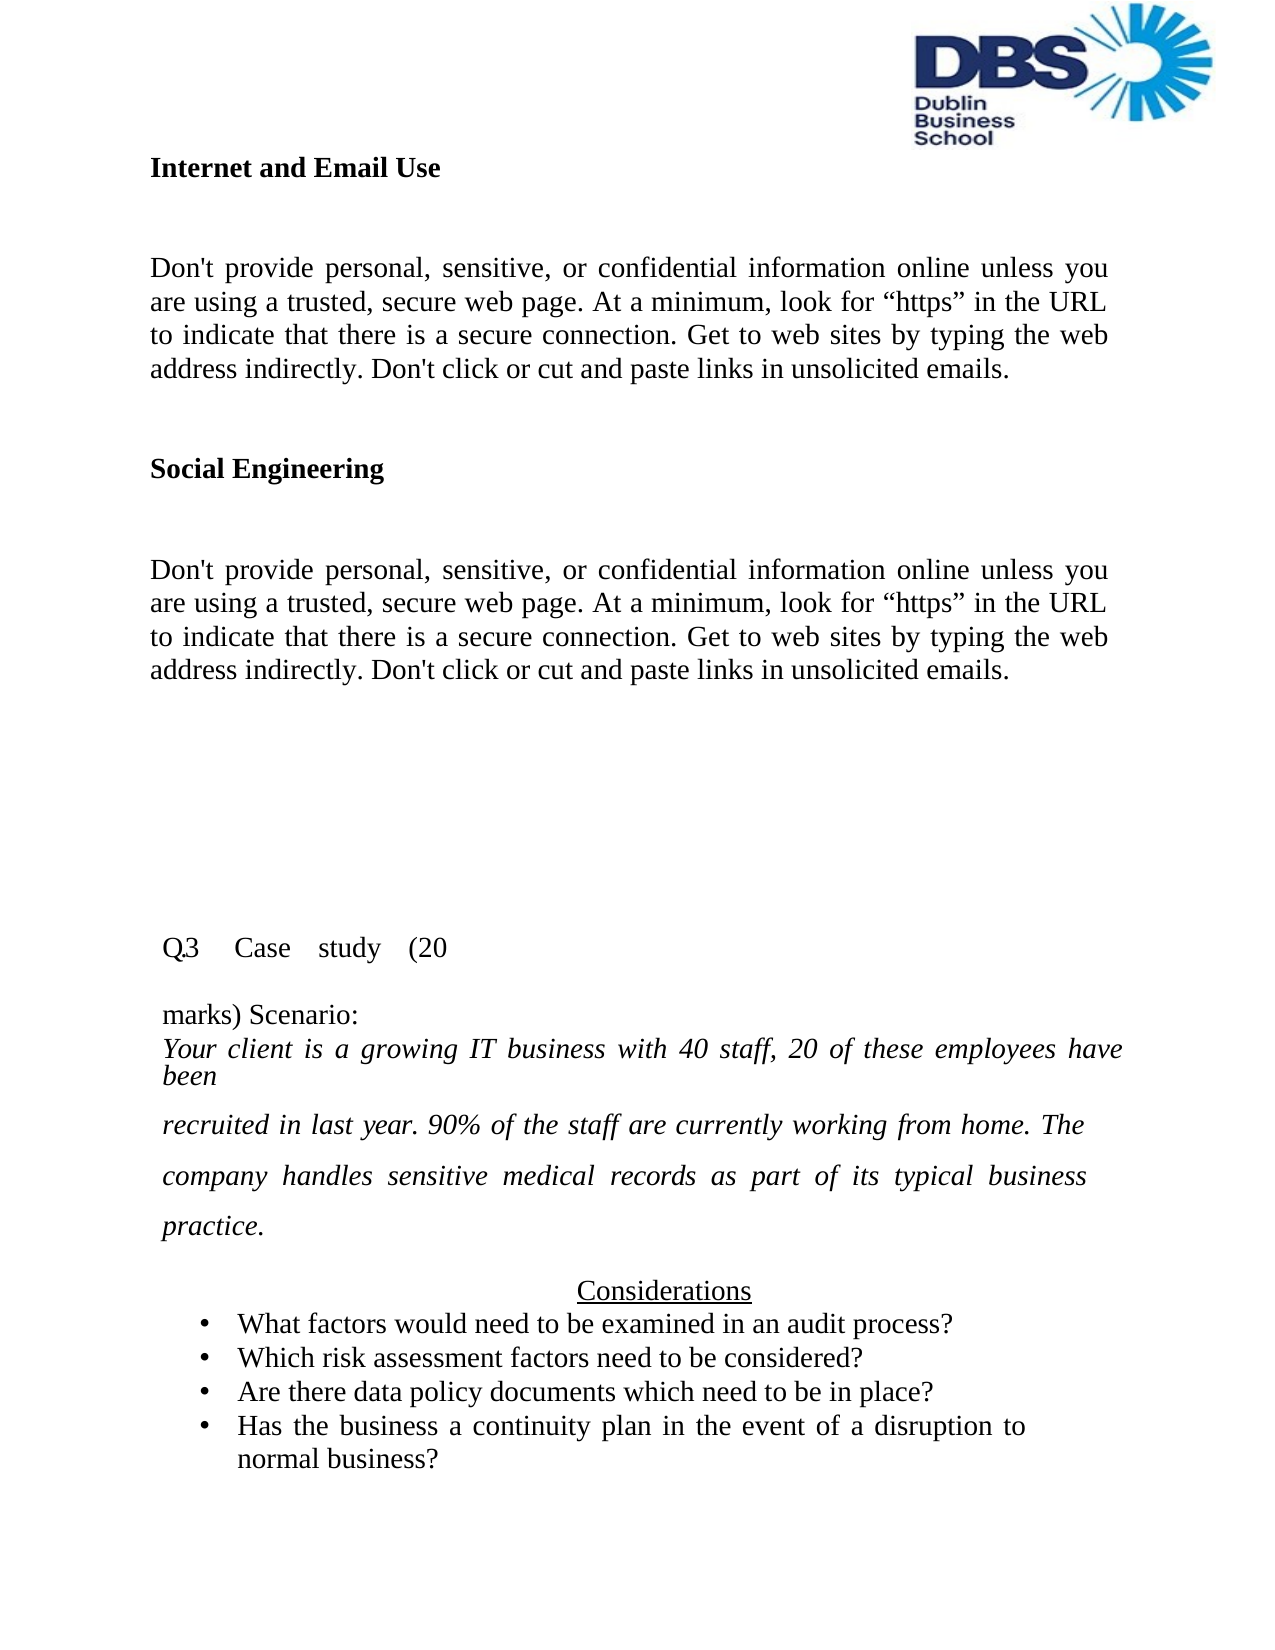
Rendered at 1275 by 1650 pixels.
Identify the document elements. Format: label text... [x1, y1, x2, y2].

list Which risk assessment factors need to be considered? [199, 1341, 1125, 1374]
list Has the business a continuity plan in the event of a disruption to normal business? [199, 1408, 1027, 1475]
picture [911, 1, 1216, 150]
text Don't provide personal, sensitive, or confidential information online unless you are using a trusted, secure web page. At a minimum, look for “https” in the URL to indicate that there is a secure connection. Get to web sites by typing the web address indirectly. Don't click or cut and paste links in unsolicited emails. [150, 250, 1109, 384]
text Internet and Email Use [150, 150, 1109, 183]
text recruited in last year. 90% of the staff are currently working from home. The company handles sensitive medical records as part of its typical business practice. [162, 1107, 1087, 1241]
list Are there data policy documents which need to be in place? [199, 1374, 1125, 1408]
text Don't provide personal, sensitive, or confidential information online unless you are using a trusted, secure web page. At a minimum, look for “https” in the URL to indicate that there is a secure connection. Get to web sites by typing the web address indirectly. Don't click or cut and paste links in unsolicited emails. [150, 552, 1109, 686]
list What factors would need to be examined in an audit process? [199, 1307, 1125, 1341]
list Case study (20 marks) Scenario: [162, 903, 447, 1038]
text Your client is a growing IT business with 40 staff, 20 of these employees have been [162, 1038, 1125, 1091]
text Social Engineering [150, 451, 1109, 485]
text Considerations [577, 1275, 1125, 1307]
